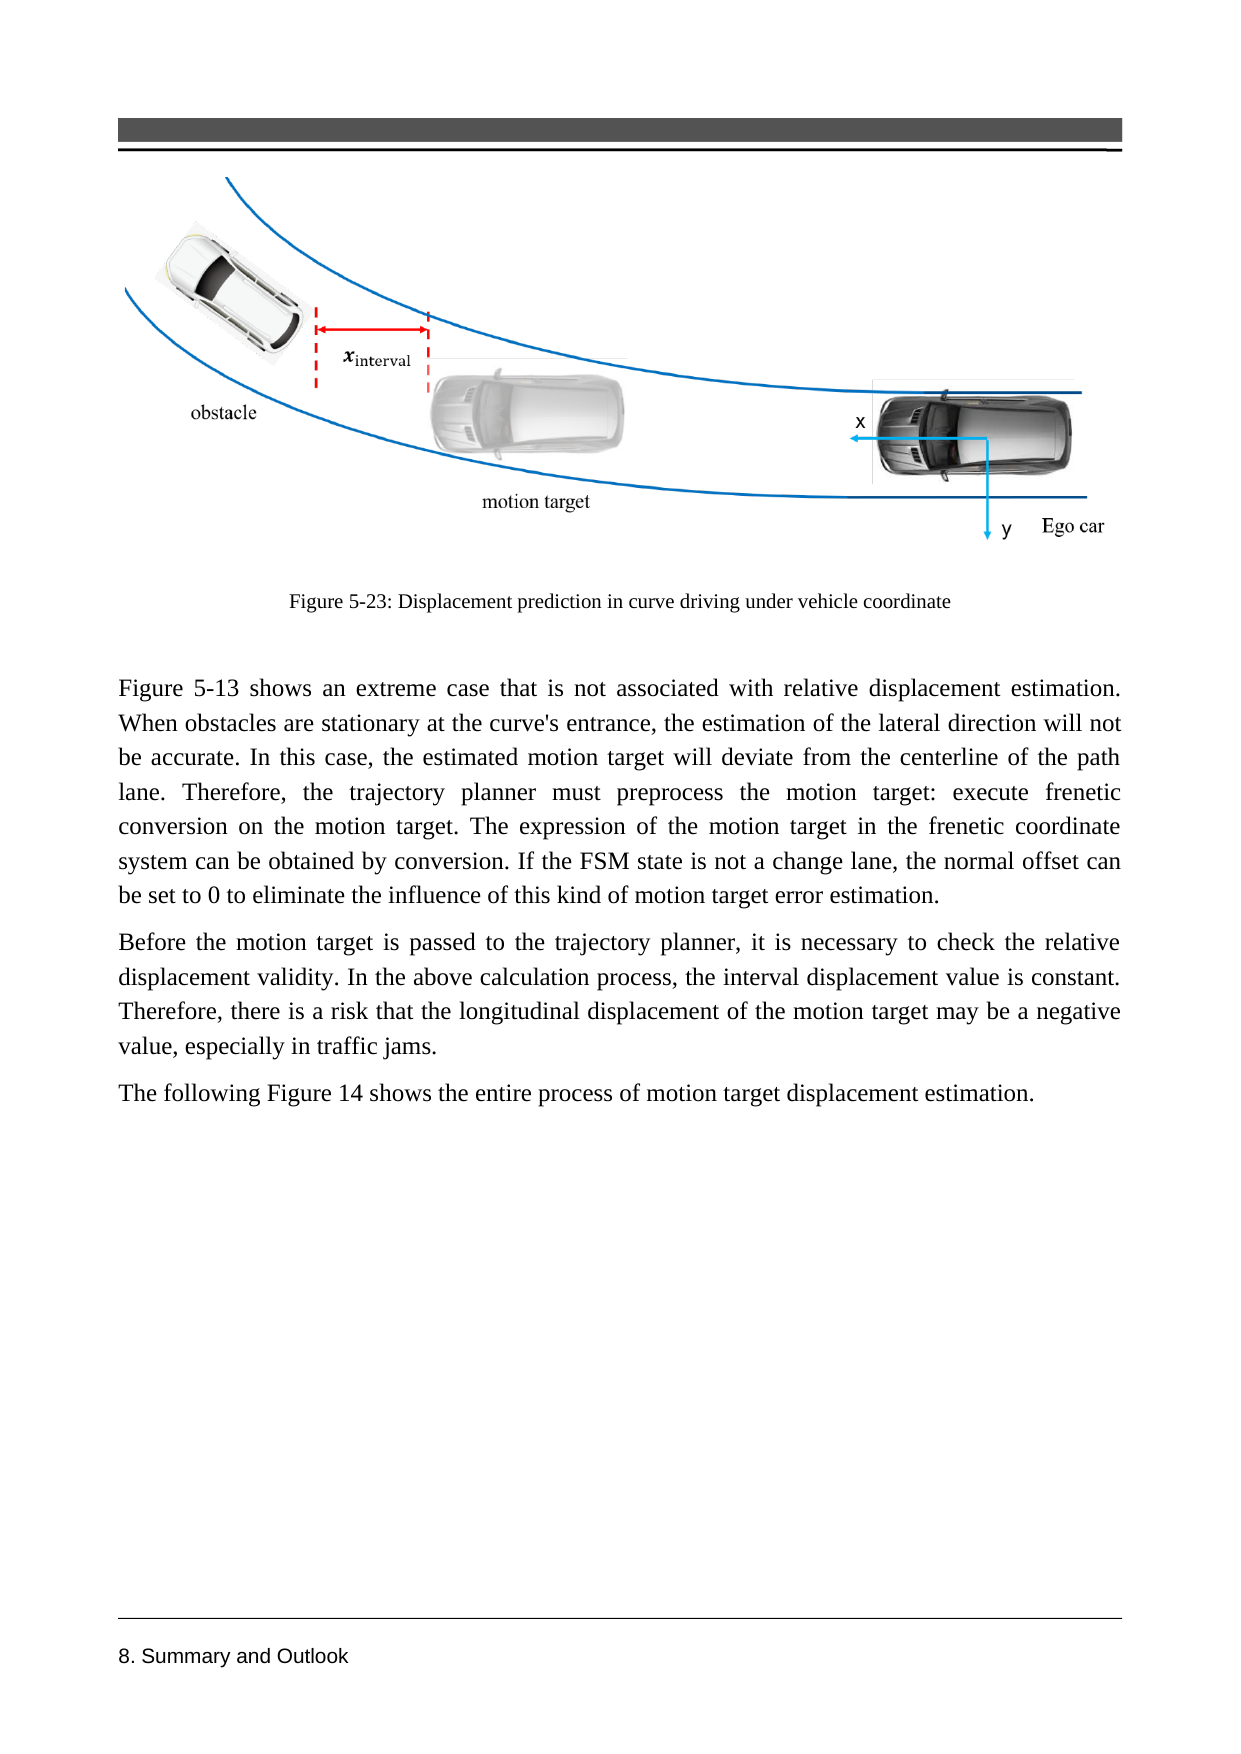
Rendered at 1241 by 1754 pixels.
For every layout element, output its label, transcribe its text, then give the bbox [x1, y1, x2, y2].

text Figure 5-13 shows an extreme case that is not associated with relative displacement estimation. When obstacles are stationary at the curve's entrance, the estimation of the lateral direction will not be accurate. In this case, the estimated motion target will deviate from the centerline of the path lane. Therefore, the trajectory planner must preprocess the motion target: execute frenetic conversion on the motion target. The expression of the motion target in the frenetic coordinate system can be obtained by conversion. If the FSM state is not a change lane, the normal offset can be set to 0 to eliminate the influence of this kind of motion target error estimation. [118, 673, 1122, 909]
text Before the motion target is passed to the trajectory planner, it is necessary to check the relative displacement validity. In the above calculation process, the interval displacement value is constant. Therefore, there is a risk that the longitudinal displacement of the motion target may be a negative value, especially in traffic jams. [118, 927, 1122, 1059]
picture [124, 177, 1116, 552]
text The following Figure 14 shows the entire process of motion target displacement estimation. [118, 1078, 1122, 1106]
